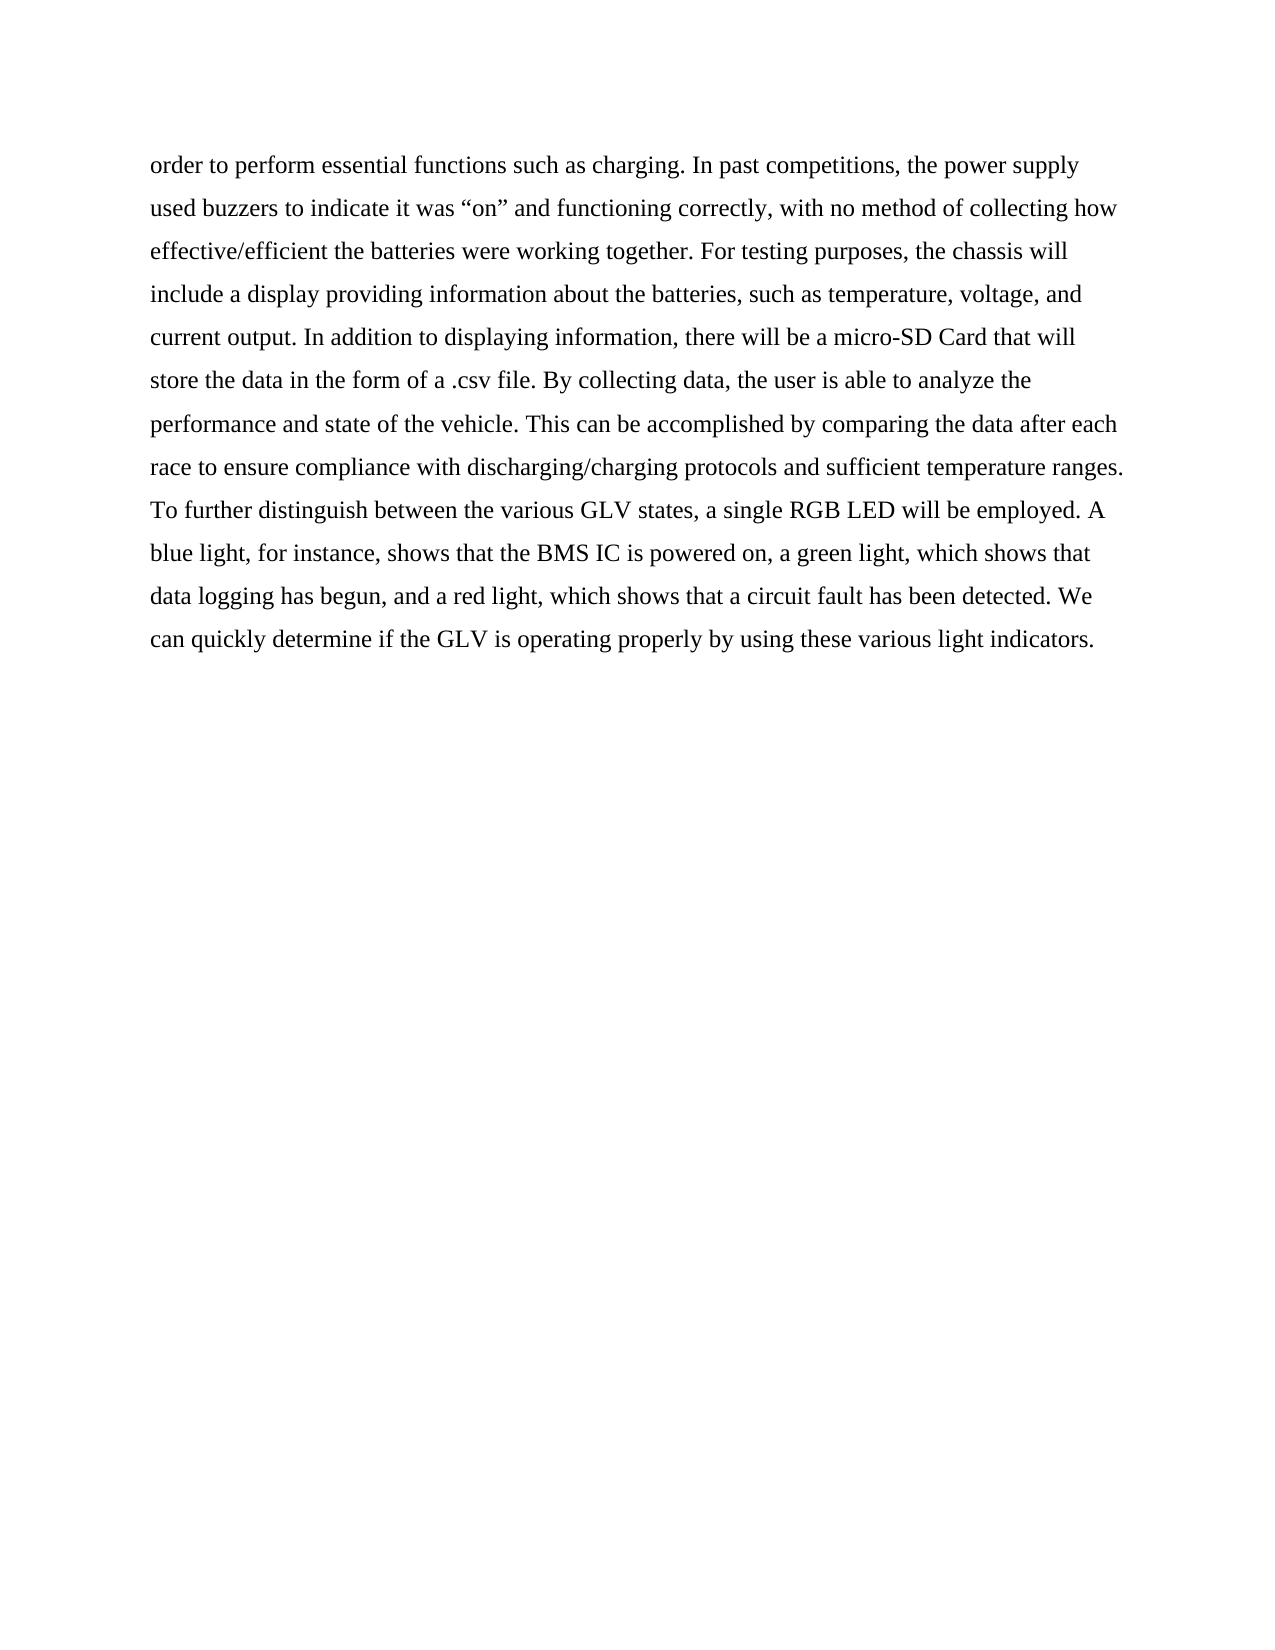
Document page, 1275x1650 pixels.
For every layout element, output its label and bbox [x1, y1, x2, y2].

text [150, 150, 1125, 653]
